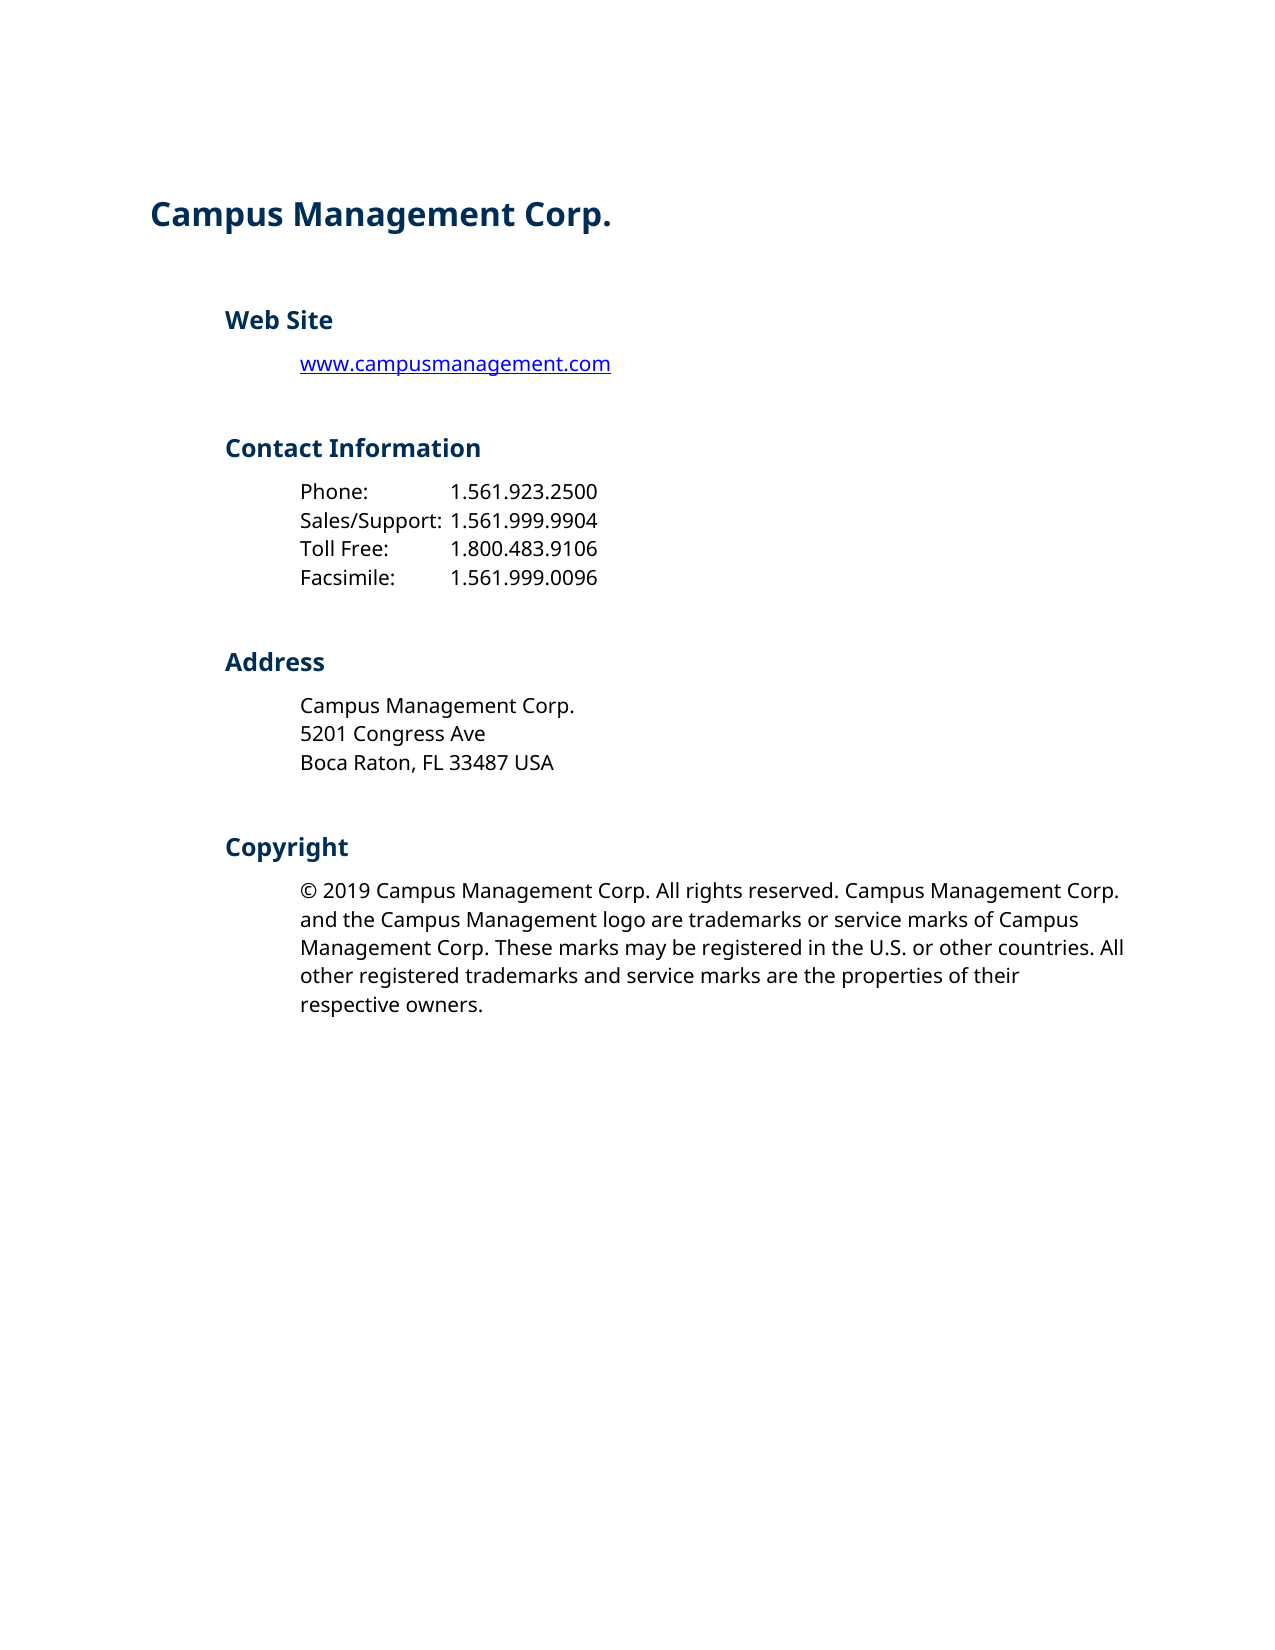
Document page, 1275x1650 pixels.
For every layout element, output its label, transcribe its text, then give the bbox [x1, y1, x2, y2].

subtitle Copyright [225, 830, 1125, 864]
text www.campusmanagement.com [300, 349, 1125, 377]
subtitle Web Site [225, 302, 1125, 336]
text Sales/Support: 1.561.999.9904 [300, 506, 1125, 534]
subtitle Contact Information [225, 431, 1125, 465]
subtitle Campus Management Corp. [150, 191, 1125, 236]
text Facsimile: 1.561.999.0096 [300, 563, 1125, 591]
subtitle Address [225, 644, 1125, 678]
text © 2019 Campus Management Corp. All rights reserved. Campus Management Corp. and the Campus Management logo are trademarks or service marks of Campus Management Corp. These marks may be registered in the U.S. or other countries. All other registered trademarks and service marks are the properties of their respective owners. [300, 876, 1125, 1018]
text Campus Management Corp. [300, 691, 1125, 719]
text 5201 Congress Ave [300, 719, 1125, 748]
text Toll Free: 1.800.483.9106 [300, 534, 1125, 563]
text Phone: 1.561.923.2500 [300, 477, 1125, 506]
text Boca Raton, FL 33487 USA [300, 748, 1125, 776]
